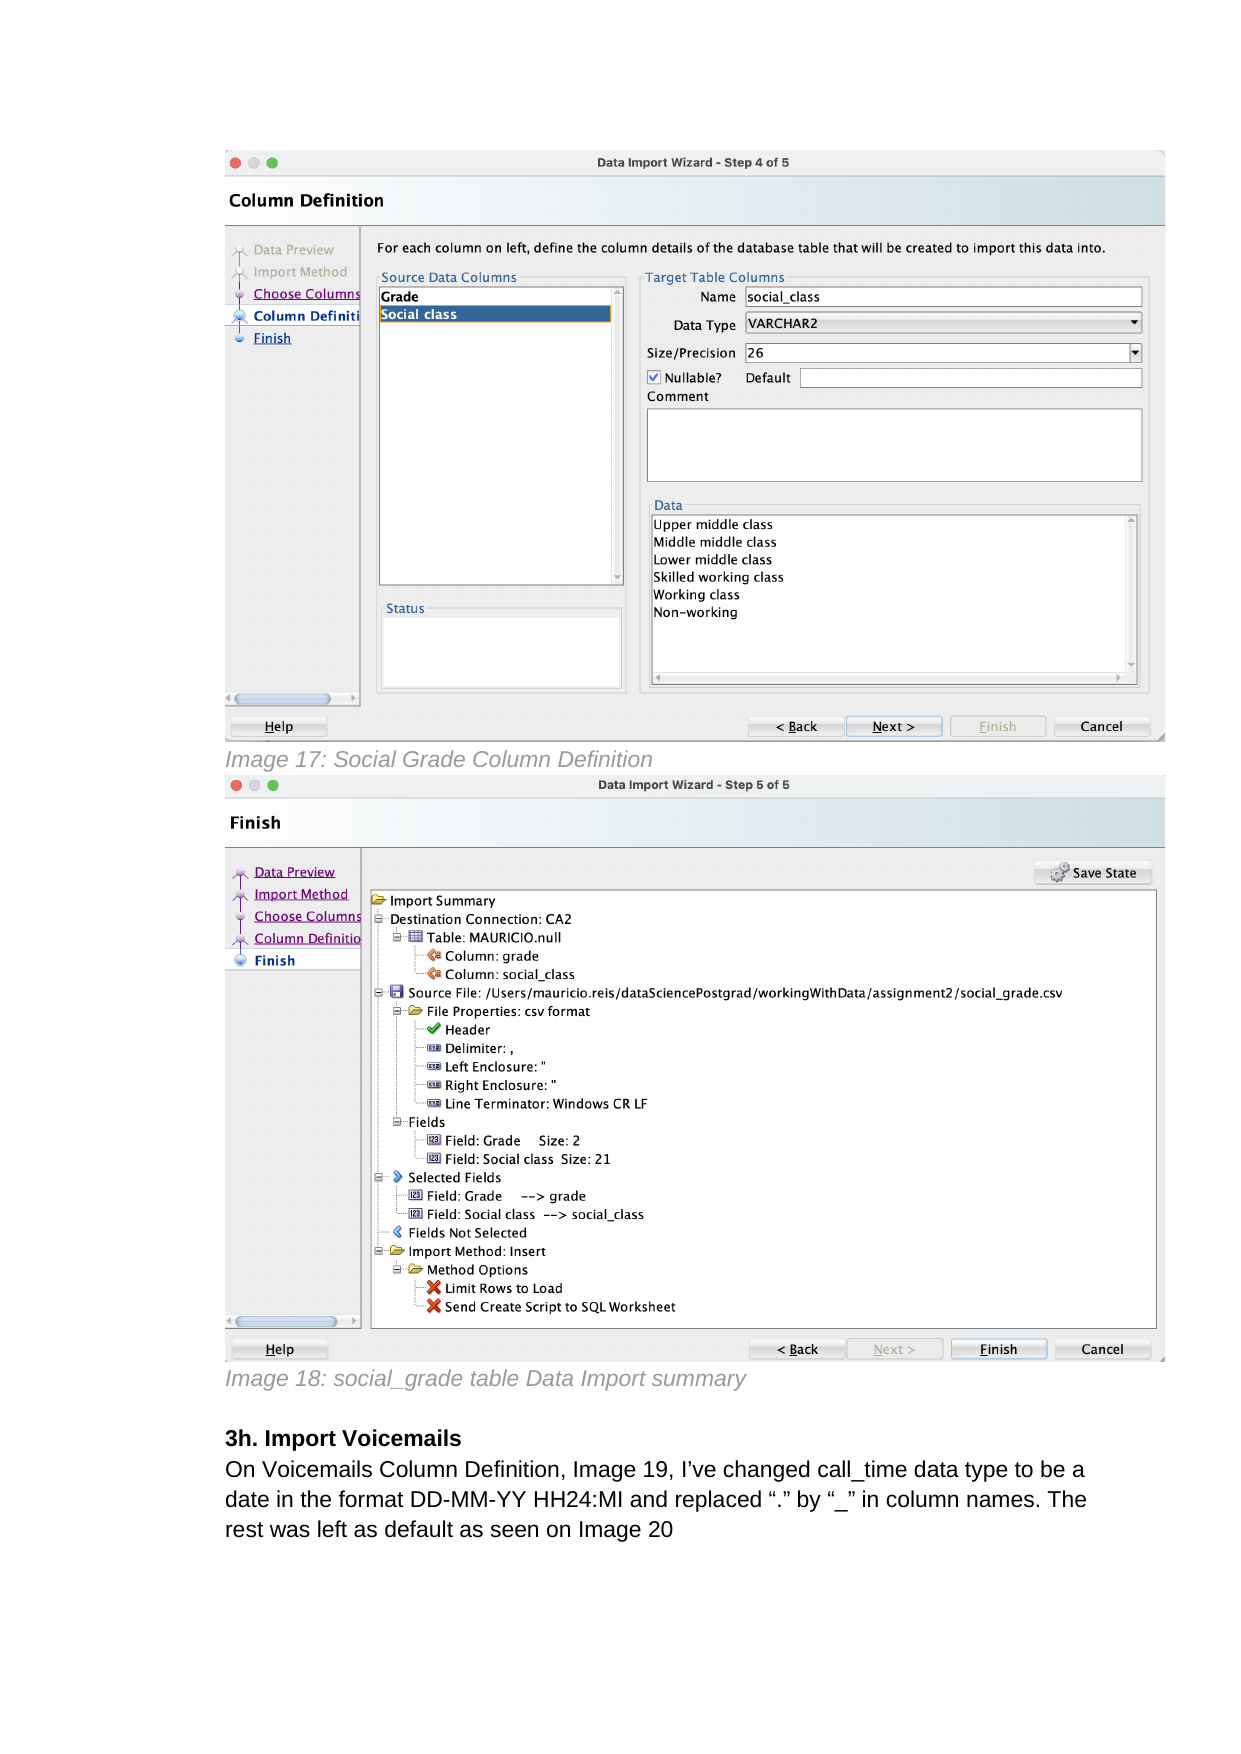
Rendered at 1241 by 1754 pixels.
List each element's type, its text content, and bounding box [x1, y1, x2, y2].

text Image 17: Social Grade Column DefinitionImage 18: social_grade table Data Import summary [225, 1362, 1090, 1391]
picture [225, 150, 1166, 742]
picture [225, 775, 1166, 1362]
text Image 17: Social Grade Column DefinitionImage 18: social_grade table Data Import summary [225, 742, 1090, 775]
text On Voicemails Column Definition, Image 19, I’ve changed call_time data type to be a date in the format DD-MM-YY HH24:MI and replaced “.” by “_” in column names. The rest was left as default as seen on Image 20 [225, 1456, 1090, 1542]
text 3h. Import Voicemails [225, 1425, 1090, 1452]
